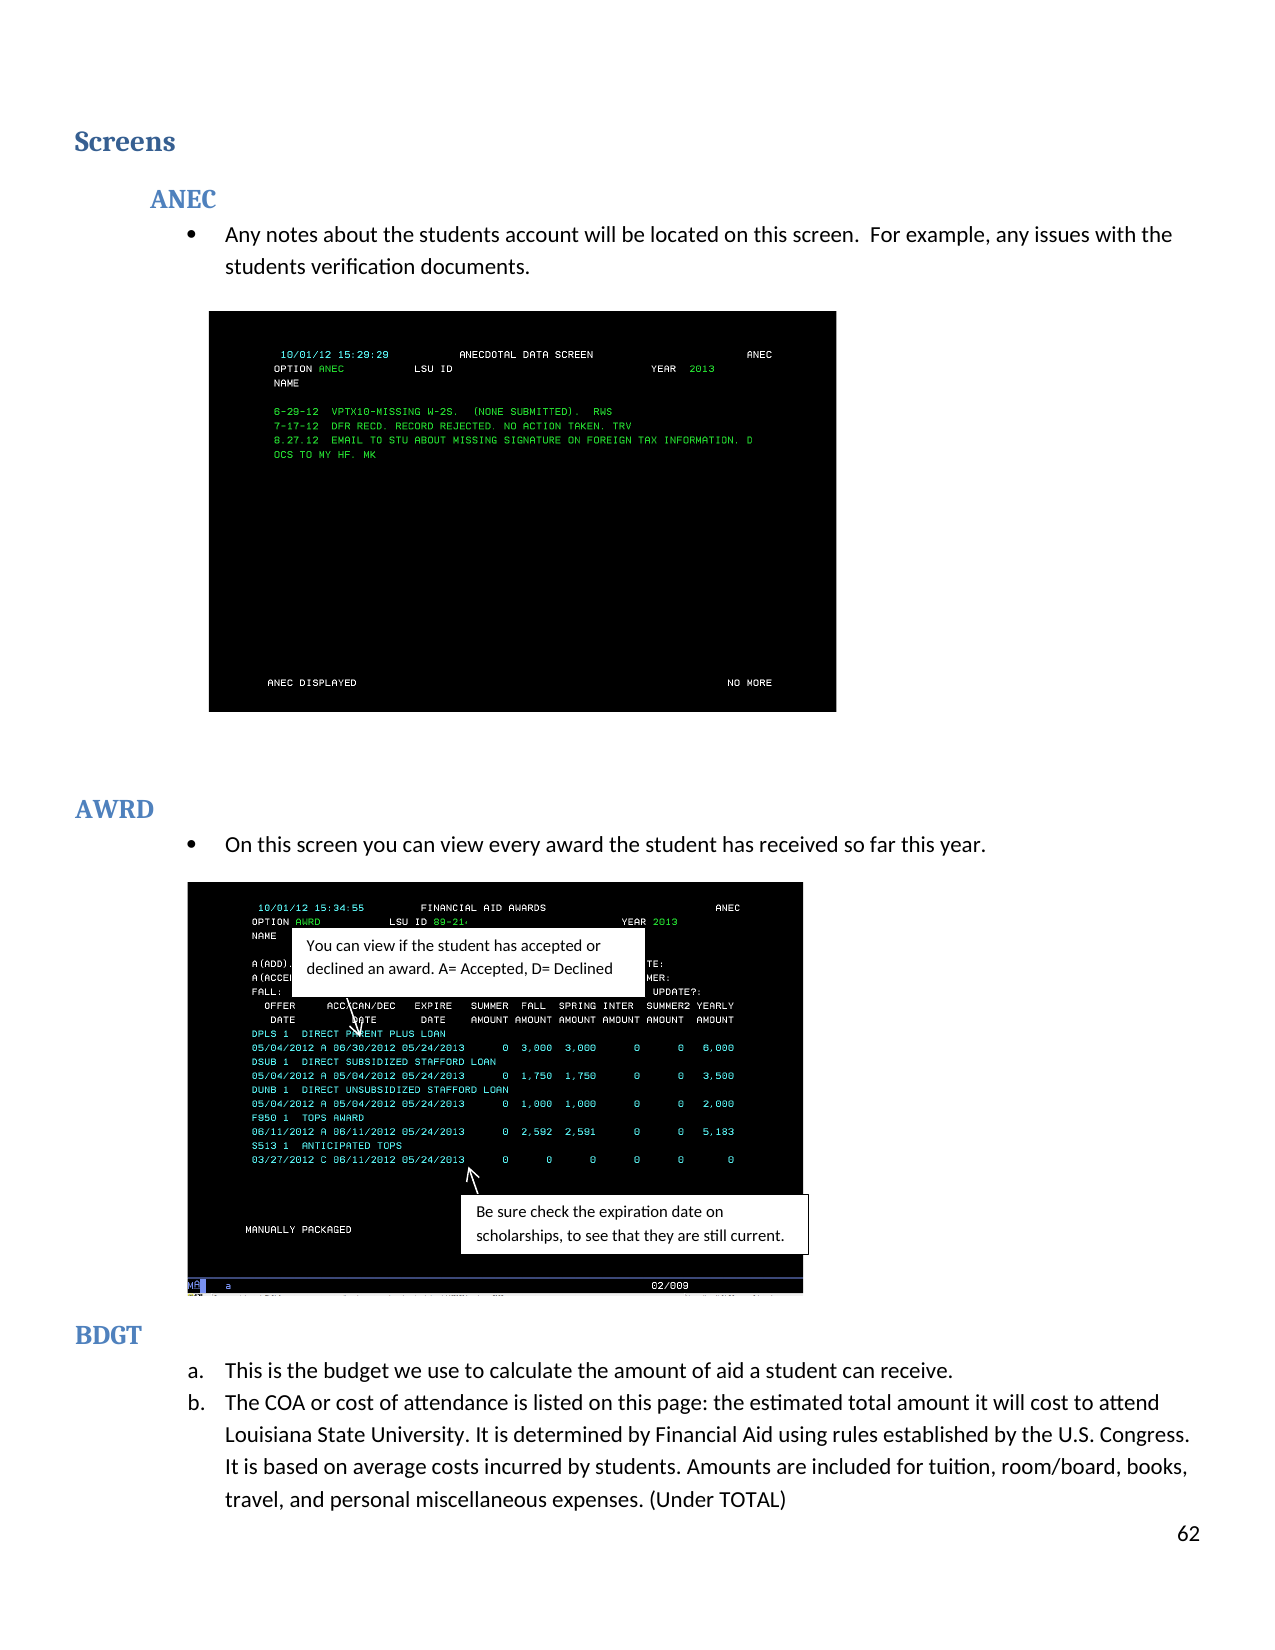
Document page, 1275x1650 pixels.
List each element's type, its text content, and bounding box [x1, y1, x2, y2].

subtitle AWRD [75, 794, 1200, 825]
list Any notes about the students account will be located on this screen. For example, any issues with the students verification documents. [187, 220, 1200, 280]
list The COA or cost of attendance is listed on this page: the estimated total amount it will cost to attend Louisiana State University. It is determined by Financial Aid using rules established by the U.S. Congress. It is based on average costs incurred by students. Amounts are included for tuition, room/board, books, travel, and personal miscellaneous expenses. (Under TOTAL) [187, 1388, 1200, 1513]
subtitle BDGT [75, 1320, 1200, 1351]
picture [208, 311, 837, 712]
list On this screen you can view every award the student has received so far this year. [187, 830, 1200, 858]
picture [187, 882, 804, 1296]
list This is the budget we use to calculate the amount of aid a student can receive. [187, 1356, 1200, 1384]
subtitle ANEC [75, 184, 1200, 216]
subtitle Screens [75, 125, 1200, 158]
